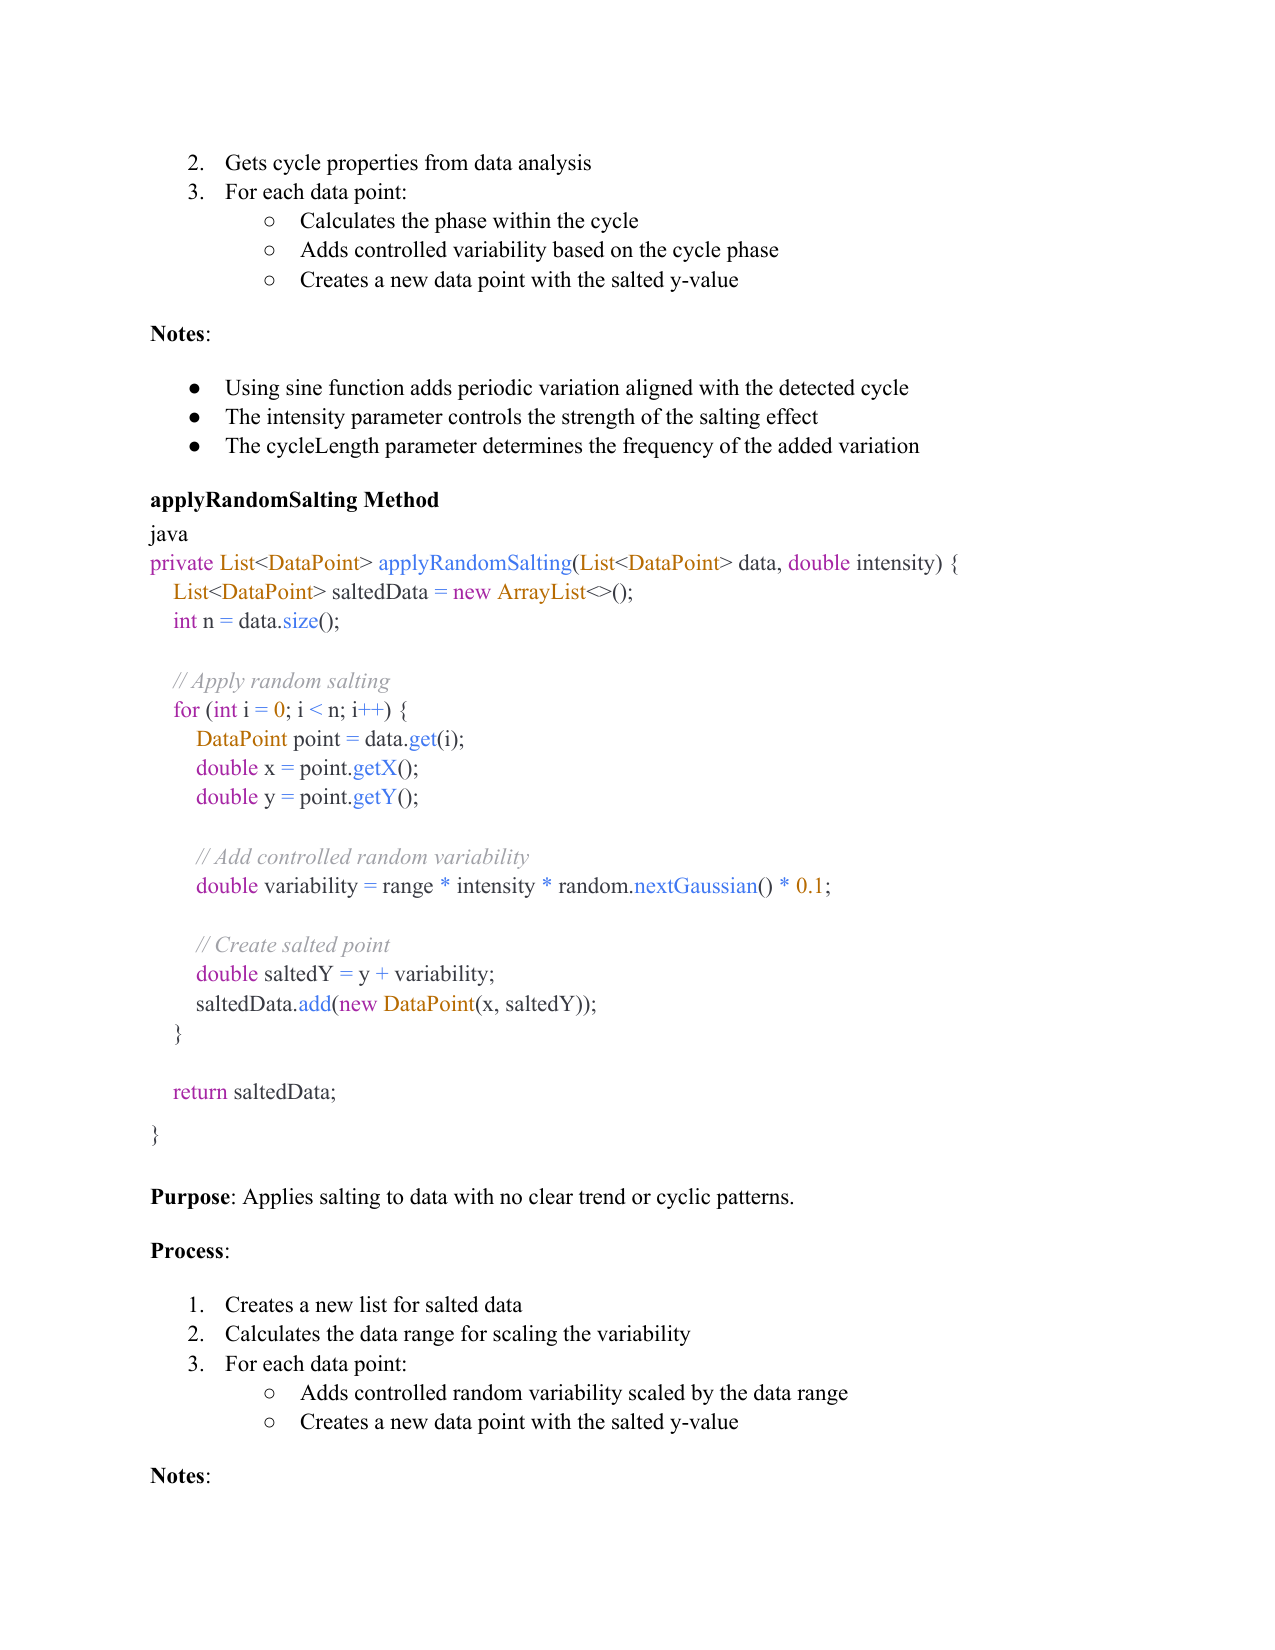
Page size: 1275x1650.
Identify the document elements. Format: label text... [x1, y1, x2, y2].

text private List<DataPoint> applyRandomSalting(List<DataPoint> data, double intensity) { [150, 550, 1125, 575]
list Adds controlled variability based on the cycle phase [262, 237, 1125, 263]
text double y = point.getY(); [150, 784, 1125, 810]
text Process: [150, 1238, 1125, 1263]
text java [150, 521, 1125, 546]
text // Apply random salting [150, 668, 1125, 693]
text saltedData.add(new DataPoint(x, saltedY)); [150, 991, 1125, 1016]
text List<DataPoint> saltedData = new ArrayList<>(); [150, 579, 1125, 604]
list Adds controlled random variability scaled by the data range [262, 1380, 1125, 1405]
text Notes: [150, 1463, 1125, 1488]
list Calculates the data range for scaling the variability [187, 1321, 1125, 1347]
list Gets cycle properties from data analysis [187, 150, 1125, 175]
text DataPoint point = data.get(i); [150, 726, 1125, 751]
text for (int i = 0; i < n; i++) { [150, 697, 1125, 722]
text // Create salted point [150, 932, 1125, 958]
text } [150, 1121, 1125, 1146]
list Using sine function adds periodic variation aligned with the detected cycle [187, 375, 1125, 400]
text Purpose: Applies salting to data with no clear trend or cyclic patterns. [150, 1184, 1125, 1209]
subtitle applyRandomSalting Method [150, 487, 1125, 513]
list The cycleLength parameter determines the frequency of the added variation [187, 433, 1125, 459]
text // Add controlled random variability [150, 844, 1125, 869]
list Calculates the phase within the cycle [262, 208, 1125, 234]
list The intensity parameter controls the strength of the salting effect [187, 404, 1125, 429]
text } [150, 1020, 1125, 1045]
text double x = point.getX(); [150, 755, 1125, 781]
list Creates a new data point with the salted y-value [262, 267, 1125, 292]
text return saltedData; [150, 1079, 1125, 1104]
text double saltedY = y + variability; [150, 961, 1125, 987]
text double variability = range * intensity * random.nextGaussian() * 0.1; [150, 873, 1125, 898]
list For each data point: [187, 1351, 1125, 1376]
text int n = data.size(); [150, 608, 1125, 634]
list Creates a new data point with the salted y-value [262, 1409, 1125, 1434]
text Notes: [150, 321, 1125, 346]
list Creates a new list for salted data [187, 1292, 1125, 1318]
list For each data point: [187, 179, 1125, 204]
